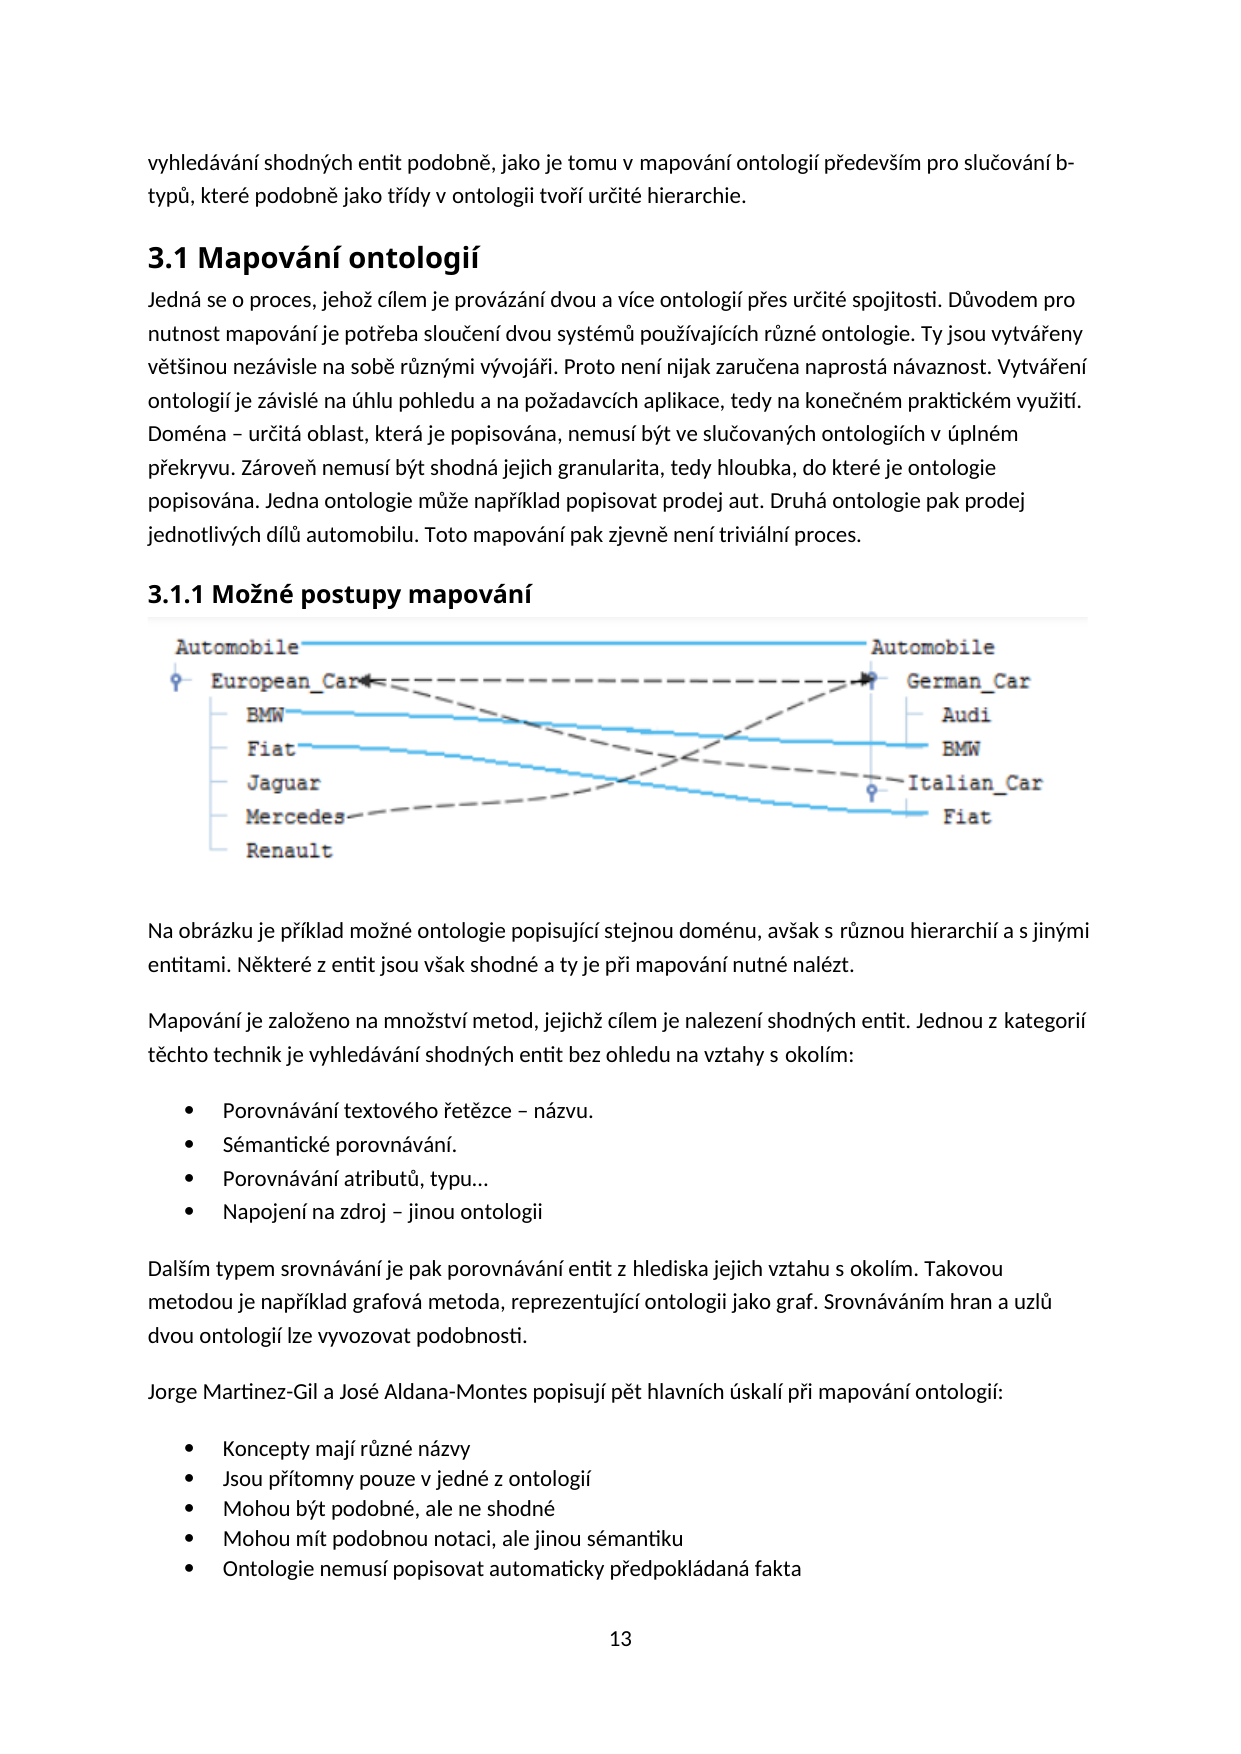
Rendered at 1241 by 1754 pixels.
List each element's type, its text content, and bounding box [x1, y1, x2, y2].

text Jedná se o proces, jehož cílem je provázání dvou a více ontologií přes určité spojitosti. Důvodem pro nutnost mapování je potřeba sloučení dvou systémů používajících různé ontologie. Ty jsou vytvářeny většinou nezávisle na sobě různými vývojáři. Proto není nijak zaručena naprostá návaznost. Vytváření ontologií je závislé na úhlu pohledu a na požadavcích aplikace, tedy na konečném praktickém využití. Doména – určitá oblast, která je popisována, nemusí být ve slučovaných ontologiích v úplném překryvu. Zároveň nemusí být shodná jejich granularita, tedy hloubka, do které je ontologie popisována. Jedna ontologie může například popisovat prodej aut. Druhá ontologie pak prodej jednotlivých dílů automobilu. Toto mapování pak zjevně není triviální proces. [148, 285, 1093, 548]
text Dalším typem srovnávání je pak porovnávání entit z hlediska jejich vztahu s okolím. Takovou metodou je například grafová metoda, reprezentující ontologii jako graf. Srovnáváním hran a uzlů dvou ontologií lze vyvozovat podobnosti. [148, 1254, 1093, 1349]
subtitle Mapování ontologií [148, 238, 1093, 277]
text Mapování je založeno na množství metod, jejichž cílem je nalezení shodných entit. Jednou z kategorií těchto technik je vyhledávání shodných entit bez ohledu na vztahy s okolím: [148, 1007, 1093, 1068]
list Sémantické porovnávání. [185, 1130, 1093, 1158]
list Mohou mít podobnou notaci, ale jinou sémantiku [185, 1524, 1093, 1552]
list Mohou být podobné, ale ne shodné [185, 1494, 1093, 1522]
text Na obrázku je příklad možné ontologie popisující stejnou doménu, avšak s různou hierarchií a s jinými entitami. Některé z entit jsou však shodné a ty je při mapování nutné nalézt. [148, 917, 1093, 978]
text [148, 148, 1093, 209]
picture [147, 617, 1088, 889]
list Koncepty mají různé názvy [185, 1434, 1093, 1462]
list Porovnávání atributů, typu… [185, 1164, 1093, 1192]
text Jorge Martinez-Gil a José Aldana-Montes popisují pět hlavních úskalí při mapování ontologií: [148, 1377, 1093, 1405]
subtitle Možné postupy mapování [148, 576, 1093, 611]
list Napojení na zdroj – jinou ontologii [185, 1197, 1093, 1225]
list Ontologie nemusí popisovat automaticky předpokládaná fakta [185, 1554, 1093, 1582]
list Jsou přítomny pouze v jedné z ontologií [185, 1464, 1093, 1492]
list Porovnávání textového řetězce – názvu. [185, 1097, 1093, 1124]
